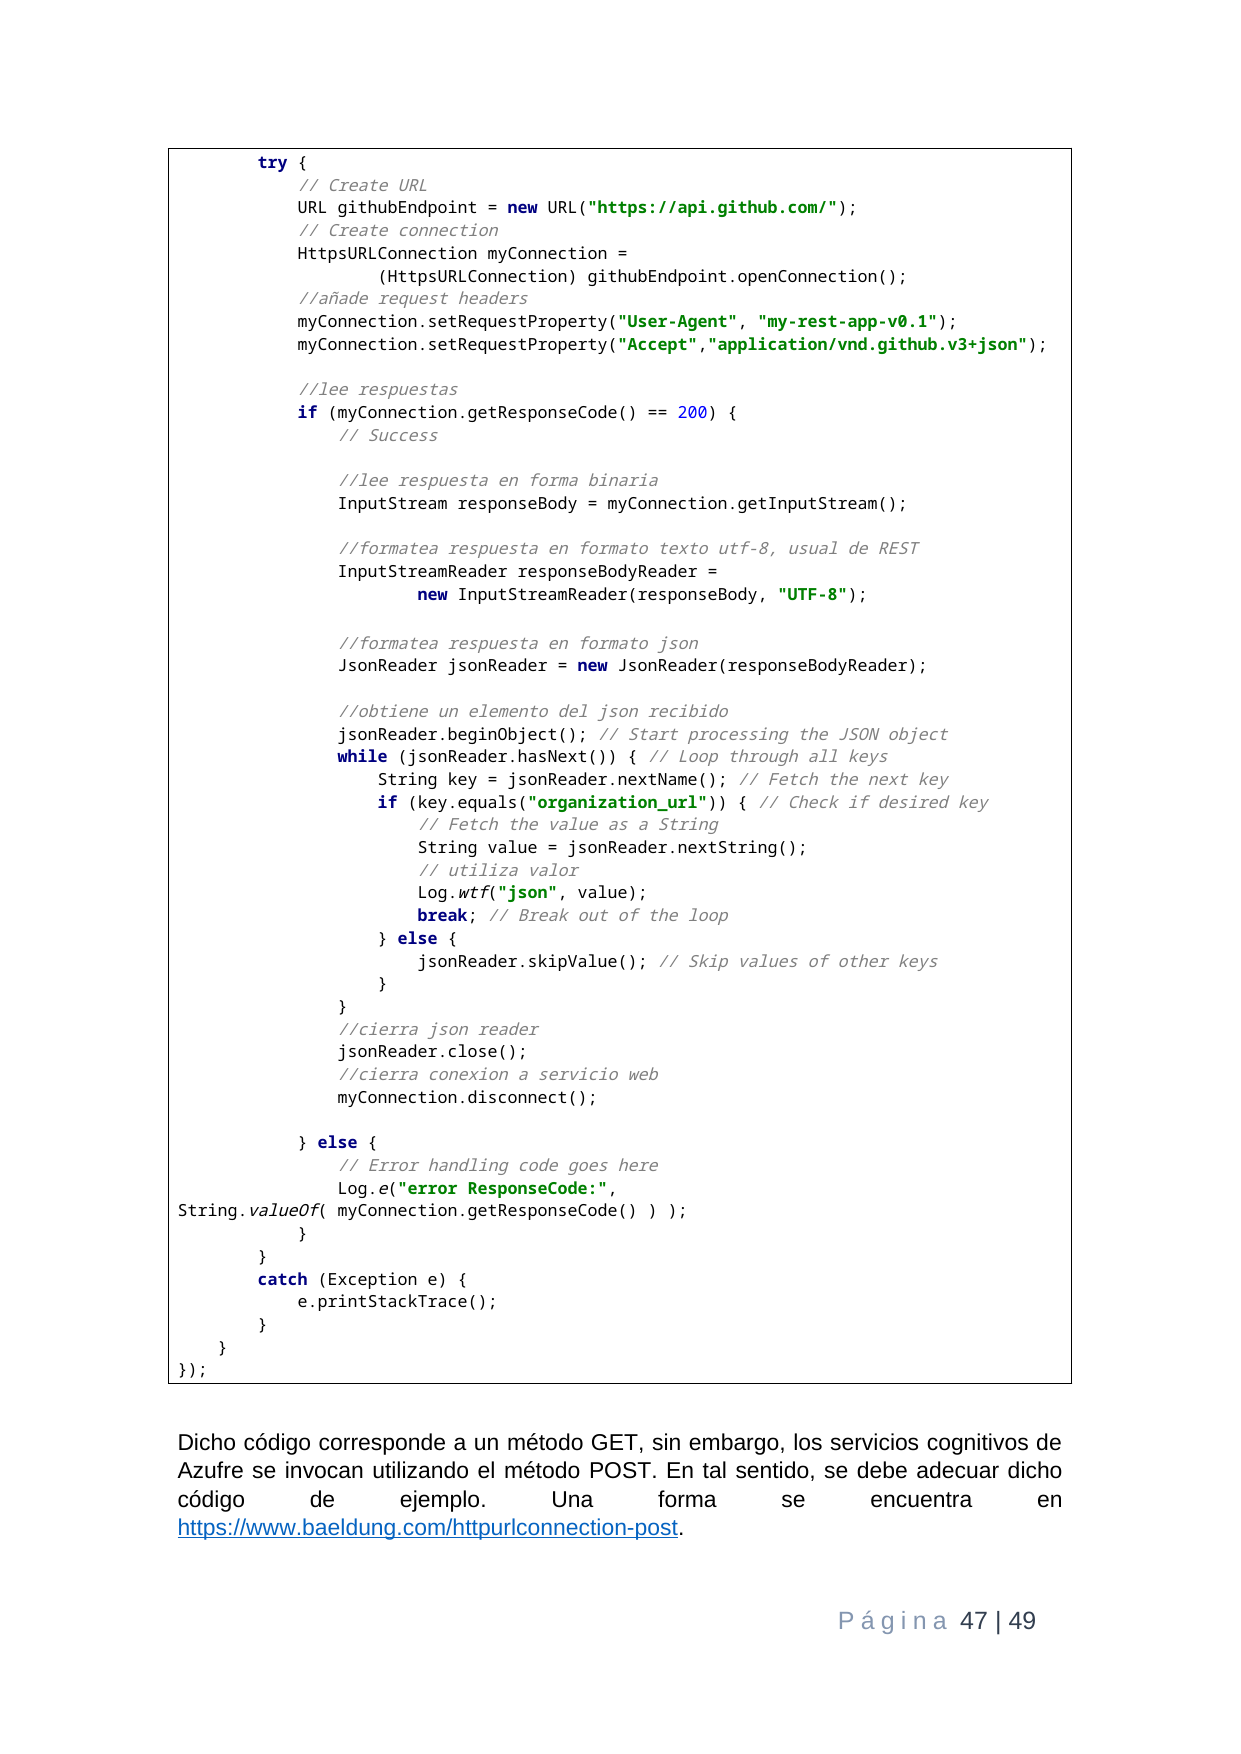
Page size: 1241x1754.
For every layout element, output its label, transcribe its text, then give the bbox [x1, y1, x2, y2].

text Dicho código corresponde a un método GET, sin embargo, los servicios cognitivos de Azufre se invocan utilizando el método POST. En tal sentido, se debe adecuar dicho código de ejemplo. Una forma se encuentra en https://www.baeldung.com/httpurlconnection-post. [177, 1429, 1063, 1541]
text //formatea respuesta en formato json JsonReader jsonReader = new JsonReader(responseBodyReader); //obtiene un elemento del json recibido jsonReader.beginObject(); // Start processing the JSON object while (jsonReader.hasNext()) { // Loop through all keys String key = jsonReader.nextName(); // Fetch the next key if (key.equals("organization_url")) { // Check if desired key // Fetch the value as a String String value = jsonReader.nextString(); [177, 631, 1063, 855]
text //formatea respuesta en formato texto utf-8, usual de REST InputStreamReader responseBodyReader = new InputStreamReader(responseBody, "UTF-8"); [177, 514, 1063, 631]
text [169, 149, 1071, 514]
text // utiliza valor Log.wtf("json", value); break; // Break out of the loop } else { jsonReader.skipValue(); // Skip values of other keys } } //cierra json reader jsonReader.close(); //cierra conexion a servicio web myConnection.disconnect(); } else { // Error handling code goes here Log.e("error ResponseCode:", String.valueOf( myConnection.getResponseCode() ) ); } } catch (Exception e) { e.printStackTrace(); } } }); [169, 855, 1071, 1383]
